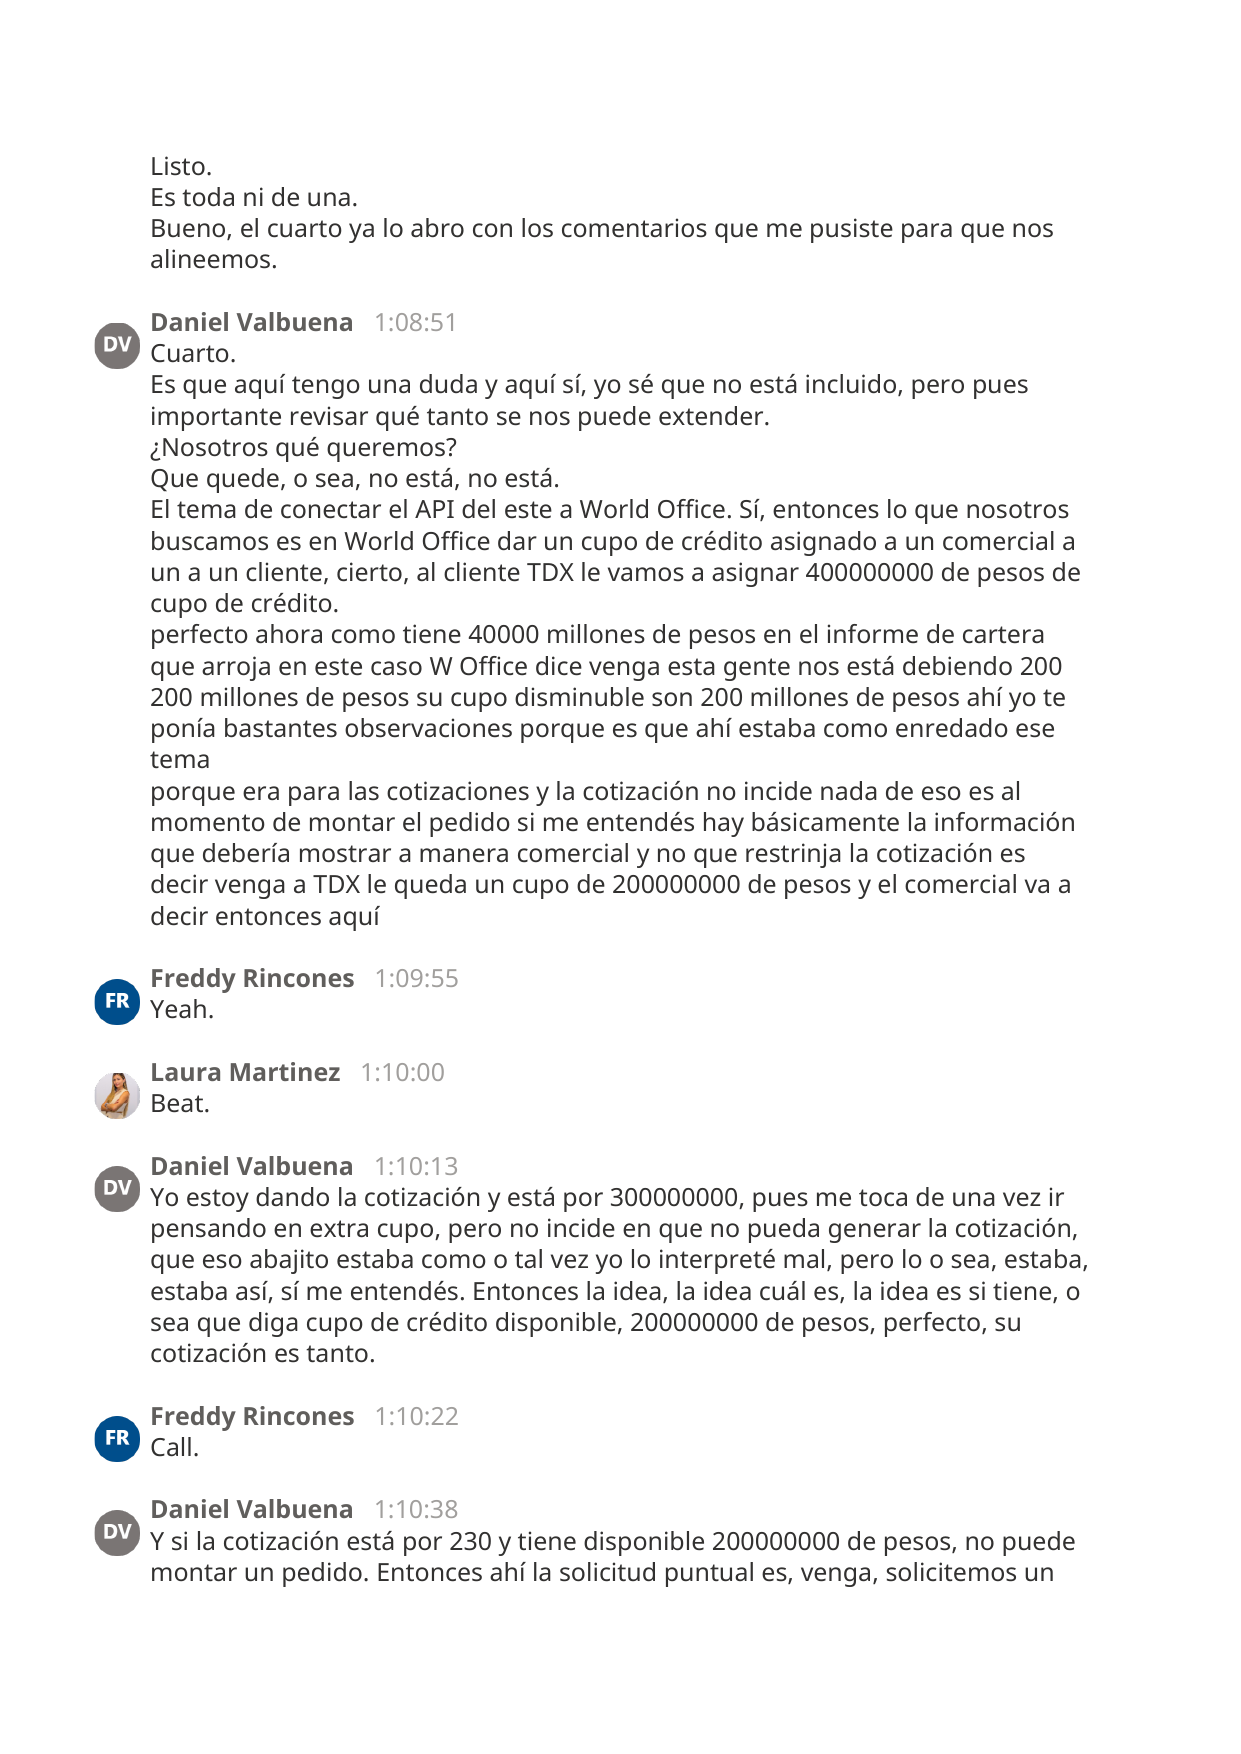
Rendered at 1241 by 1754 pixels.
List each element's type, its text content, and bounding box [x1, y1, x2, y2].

picture [94, 979, 140, 1025]
text Daniel Valbuena 1:08:51 Cuarto. Es que aquí tengo una duda y aquí sí, yo sé que no está incluido, pero pues importante revisar qué tanto se nos puede extender. ¿Nosotros qué queremos? Que quede, o sea, no está, no está. El tema de conectar el API del este a World Office. Sí, entonces lo que nosotros buscamos es en World Office dar un cupo de crédito asignado a un comercial a un a un cliente, cierto, al cliente TDX le vamos a asignar 400000000 de pesos de cupo de crédito. perfecto ahora como tiene 40000 millones de pesos en el informe de cartera que arroja en este caso W Office dice venga esta gente nos está debiendo 200 200 millones de pesos su cupo disminuble son 200 millones de pesos ahí yo te ponía bastantes observaciones porque es que ahí estaba como enredado ese tema porque era para las cotizaciones y la cotización no incide nada de eso es al momento de montar el pedido si me entendés hay básicamente la información que debería mostrar a manera comercial y no que restrinja la cotización es decir venga a TDX le queda un cupo de 200000000 de pesos y el comercial va a decir entonces aquí [150, 275, 1090, 931]
picture [94, 1416, 140, 1462]
text Freddy Rincones 1:09:55 Yeah. [150, 931, 1090, 1025]
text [150, 1462, 1090, 1587]
picture [94, 1073, 140, 1119]
text Daniel Valbuena 1:10:13 Yo estoy dando la cotización y está por 300000000, pues me toca de una vez ir pensando en extra cupo, pero no incide en que no pueda generar la cotización, que eso abajito estaba como o tal vez yo lo interpreté mal, pero lo o sea, estaba, estaba así, sí me entendés. Entonces la idea, la idea cuál es, la idea es si tiene, o sea que diga cupo de crédito disponible, 200000000 de pesos, perfecto, su cotización es tanto. [150, 1119, 1090, 1369]
picture [94, 323, 140, 369]
text Laura Martinez 1:10:00 Beat. [150, 1025, 1090, 1119]
picture [94, 1166, 140, 1212]
text Freddy Rincones 1:10:22 Call. [150, 1369, 1090, 1462]
picture [94, 1510, 140, 1556]
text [150, 150, 1090, 275]
